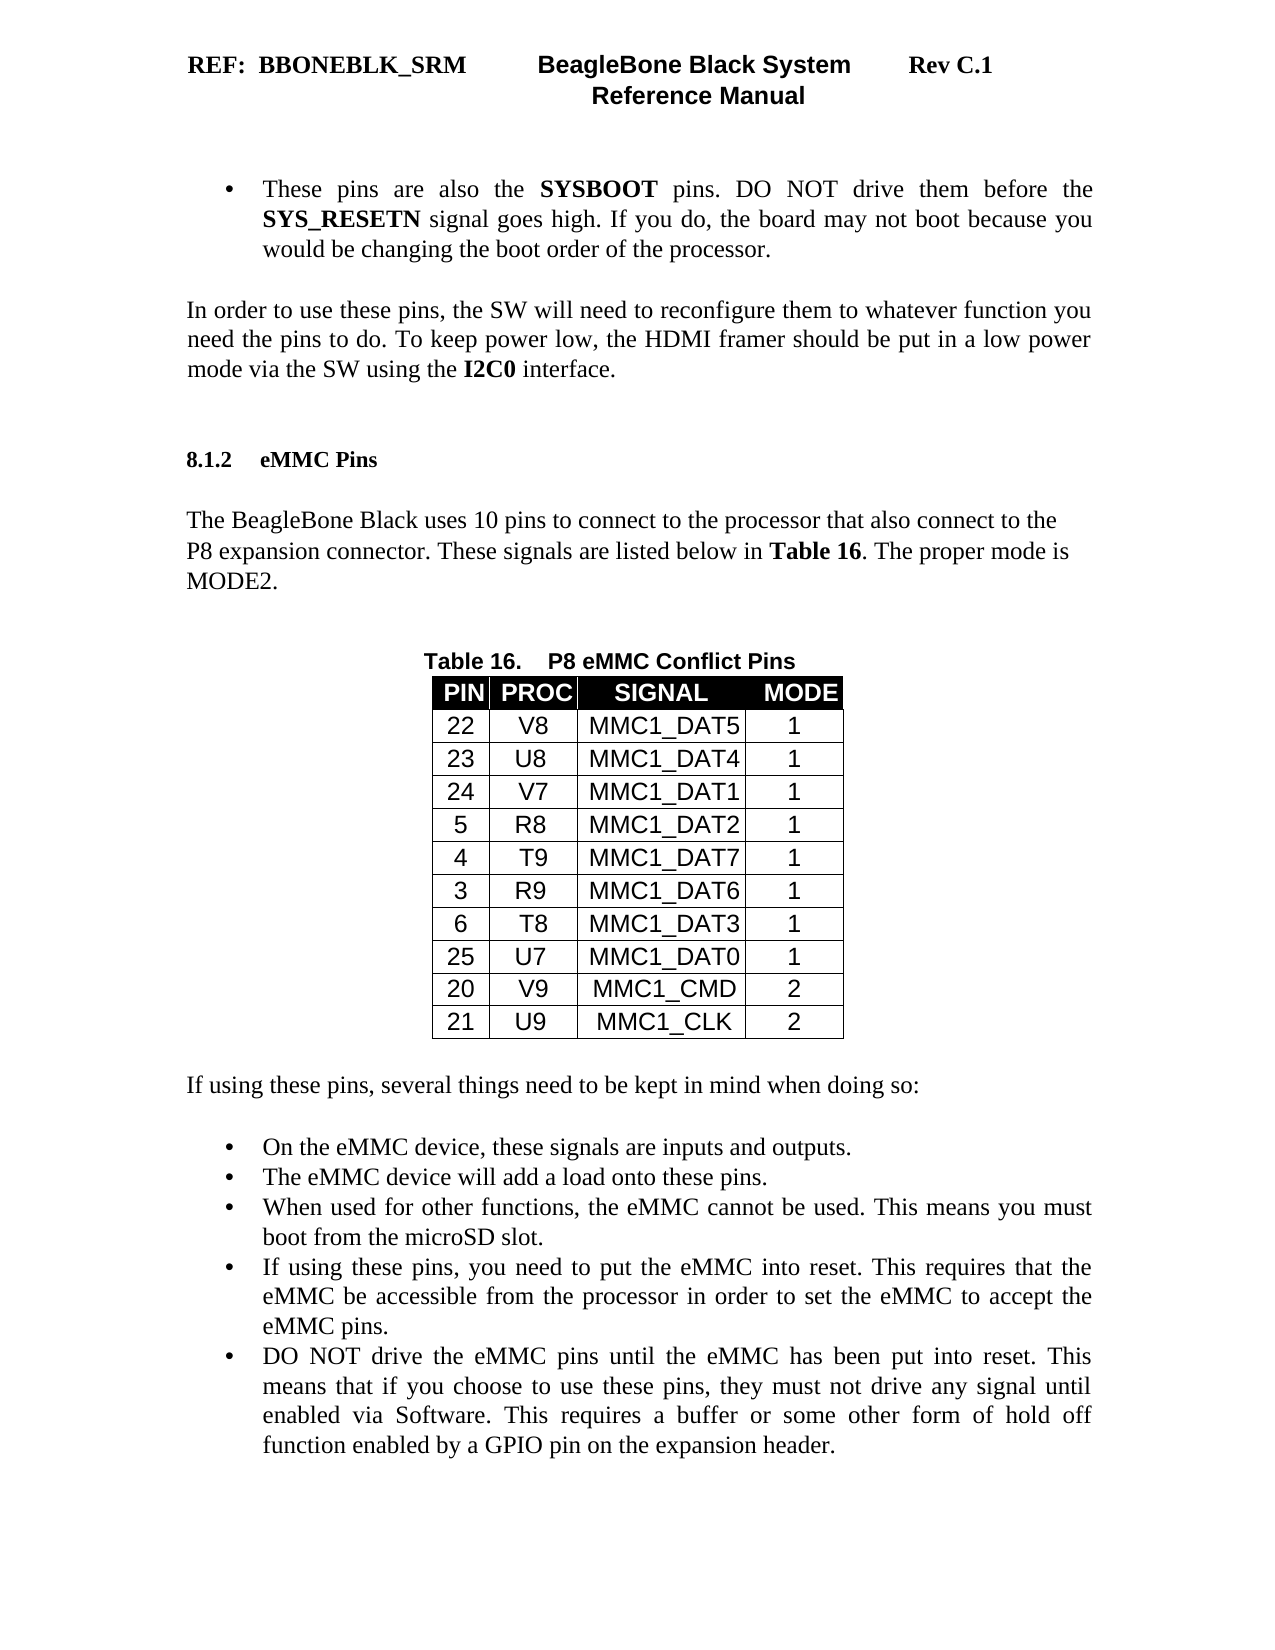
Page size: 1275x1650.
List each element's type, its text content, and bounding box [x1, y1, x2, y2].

table_header PROC [490, 677, 577, 709]
text If using these pins, several things need to be kept in mind when doing so: [186, 1070, 999, 1099]
table_cell 6 [433, 908, 489, 939]
text In order to use these pins, the SW will need to reconfigure them to whatever function you need the pins to do. To keep power low, the HDMI framer should be put in a low power mode via the SW using the I2C0 interface. [186, 295, 1093, 383]
table_header MODE [745, 677, 843, 709]
table_cell V7 [490, 776, 577, 808]
table_cell 2 [746, 974, 843, 1005]
table_cell V9 [490, 974, 577, 1005]
table_cell 1 [746, 941, 843, 972]
table_cell 3 [433, 875, 489, 907]
table_cell T9 [490, 842, 577, 874]
list The eMMC device will add a load onto these pins. [225, 1162, 1093, 1191]
table_cell 22 [433, 710, 489, 742]
table_cell R8 [490, 809, 577, 841]
table_cell 1 [746, 875, 843, 907]
table_cell U7 [490, 941, 577, 972]
text P8 expansion connector. These signals are listed below in Table 16. The proper mode is [186, 536, 1094, 564]
table_cell MMC1_CMD [578, 974, 745, 1005]
table_cell 1 [746, 842, 843, 874]
table_cell 1 [746, 908, 843, 939]
table_cell MMC1_DAT3 [578, 908, 745, 939]
table_cell MMC1_DAT4 [578, 743, 745, 775]
table_cell U9 [490, 1006, 577, 1038]
list These pins are also the SYSBOOT pins. DO NOT drive them before the SYS_RESETN signal goes high. If you do, the board may not boot because you would be changing the boot order of the processor. [225, 174, 1093, 262]
table_cell 1 [746, 743, 843, 775]
table_cell 1 [746, 710, 843, 742]
table_header SIGNAL [578, 677, 745, 709]
table_cell 2 [746, 1006, 843, 1038]
table_cell T8 [490, 908, 577, 939]
table_cell 4 [433, 842, 489, 874]
table_cell 25 [433, 941, 489, 972]
table_cell MMC1_DAT6 [578, 875, 745, 907]
list DO NOT drive the eMMC pins until the eMMC has been put into reset. This means that if you choose to use these pins, they must not drive any signal until enabled via Software. This requires a buffer or some other form of hold off function enabled by a GPIO pin on the expansion header. [225, 1341, 1093, 1459]
table_cell MMC1_DAT0 [578, 941, 745, 972]
table_cell MMC1_DAT5 [578, 710, 745, 742]
list If using these pins, you need to put the eMMC into reset. This requires that the eMMC be accessible from the processor in order to set the eMMC to accept the eMMC pins. [225, 1252, 1093, 1340]
table_cell MMC1_DAT2 [578, 809, 745, 841]
table_cell 5 [433, 809, 489, 841]
table_cell MMC1_DAT7 [578, 842, 745, 874]
list When used for other functions, the eMMC cannot be used. This means you must boot from the microSD slot. [225, 1192, 1093, 1250]
table_header PIN [432, 677, 489, 709]
table_cell 21 [433, 1006, 489, 1038]
table_cell 1 [746, 809, 843, 841]
table_cell 20 [433, 974, 489, 1005]
table_cell MMC1_CLK [578, 1006, 745, 1038]
list On the eMMC device, these signals are inputs and outputs. [225, 1132, 1093, 1160]
subtitle 8.1.2 eMMC Pins [186, 446, 1094, 472]
table_cell U8 [490, 743, 577, 775]
table_cell R9 [490, 875, 577, 907]
table_cell MMC1_DAT1 [578, 776, 745, 808]
table_cell 24 [433, 776, 489, 808]
text The BeagleBone Black uses 10 pins to connect to the processor that also connect to the [186, 506, 1094, 534]
table_cell 1 [746, 776, 843, 808]
text MODE2. [186, 566, 999, 594]
subtitle Table 16. P8 eMMC Conflict Pins [187, 648, 1094, 674]
table_cell V8 [490, 710, 577, 742]
table_cell 23 [433, 743, 489, 775]
